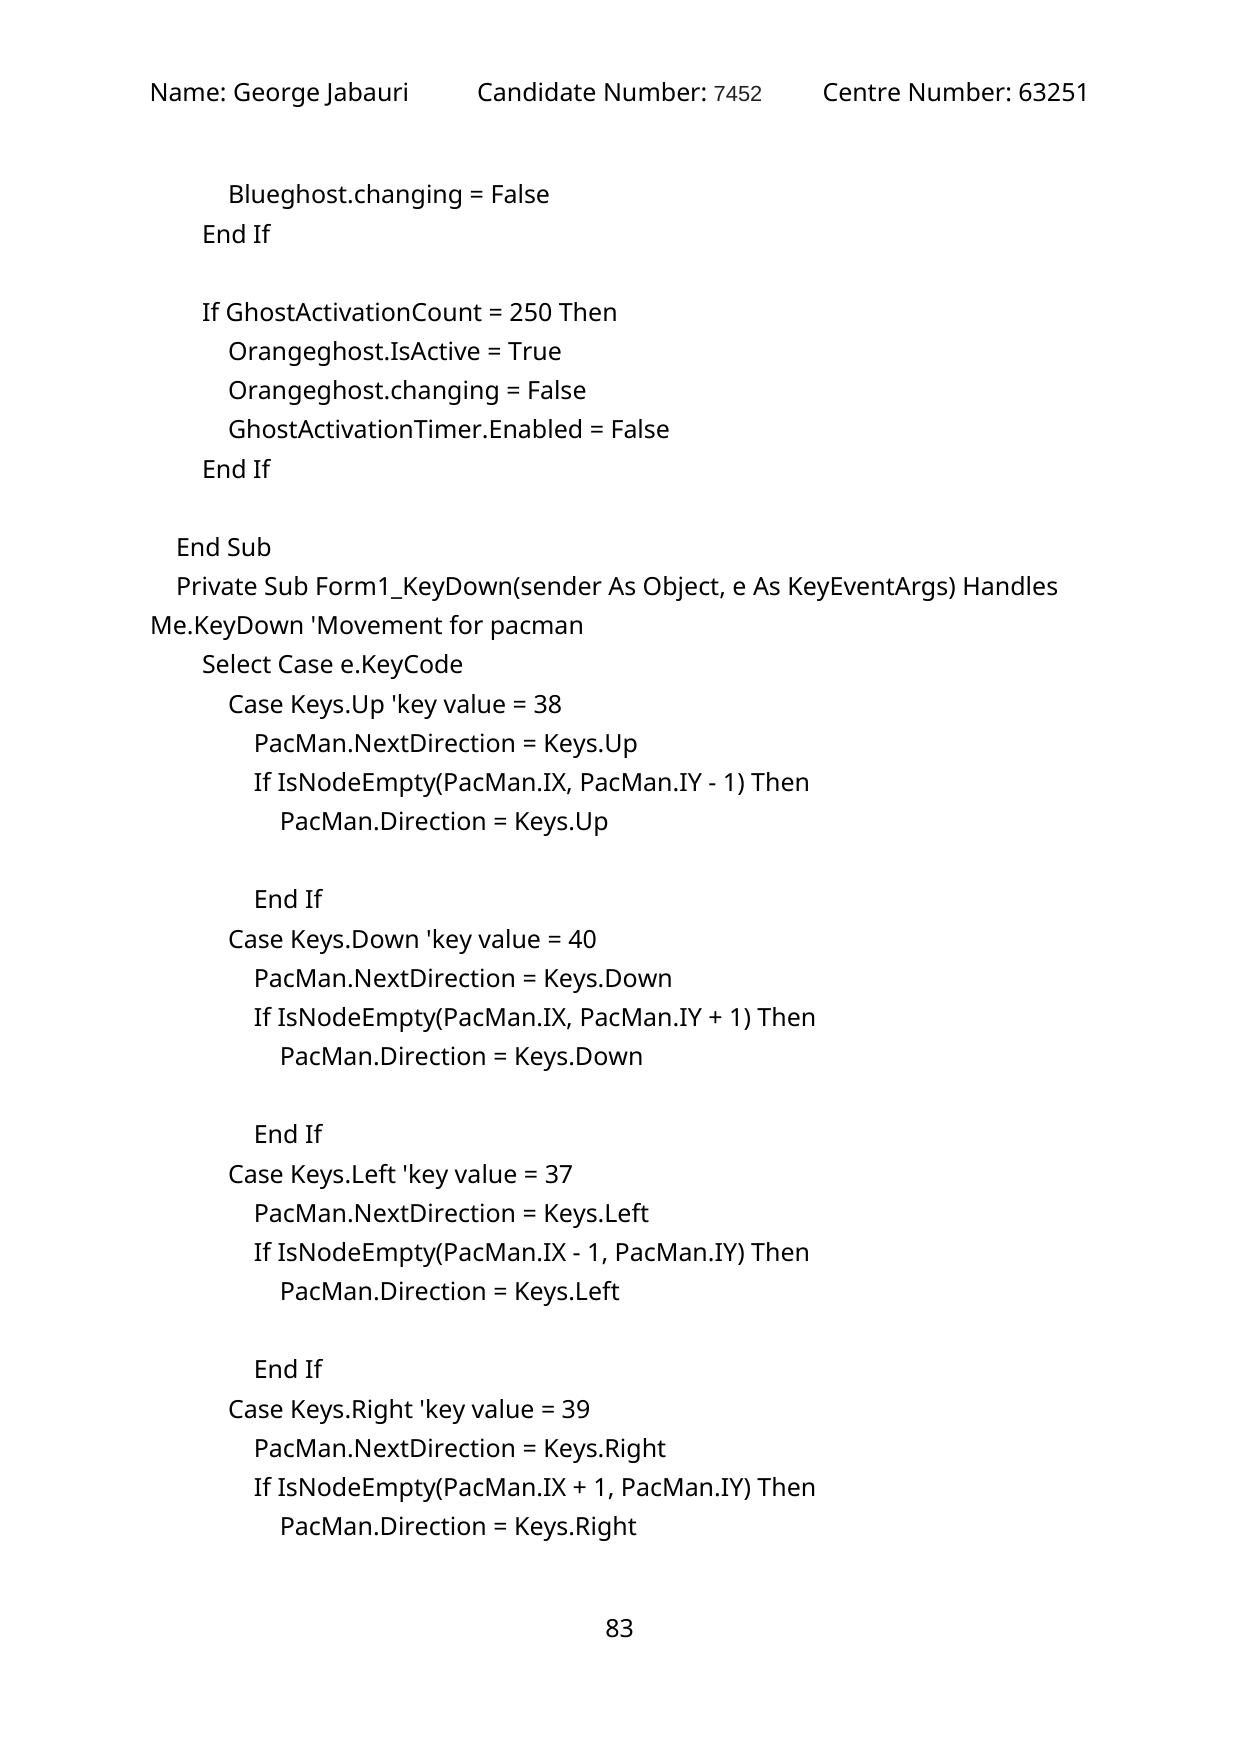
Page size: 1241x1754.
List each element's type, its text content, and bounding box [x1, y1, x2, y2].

text GhostActivationTimer.Enabled = False [150, 412, 1090, 446]
text PacMan.Direction = Keys.Up [150, 804, 1090, 838]
text Case Keys.Down 'key value = 40 [150, 921, 1090, 955]
text Select Case e.KeyCode [150, 647, 1090, 681]
text PacMan.NextDirection = Keys.Up [150, 726, 1090, 759]
text End If [150, 216, 1090, 250]
text Orangeghost.IsActive = True [150, 334, 1090, 368]
text PacMan.NextDirection = Keys.Left [150, 1196, 1090, 1229]
text End If [150, 451, 1090, 485]
text PacMan.Direction = Keys.Left [150, 1274, 1090, 1308]
text Case Keys.Up 'key value = 38 [150, 686, 1090, 720]
text End If [150, 1352, 1090, 1386]
text End If [150, 882, 1090, 916]
text Case Keys.Right 'key value = 39 [150, 1391, 1090, 1425]
text If GhostActivationCount = 250 Then [150, 295, 1090, 329]
text End Sub [150, 530, 1090, 564]
text Case Keys.Left 'key value = 37 [150, 1156, 1090, 1190]
text If IsNodeEmpty(PacMan.IX - 1, PacMan.IY) Then [150, 1235, 1090, 1269]
text PacMan.NextDirection = Keys.Right [150, 1431, 1090, 1464]
text PacMan.Direction = Keys.Right [150, 1509, 1090, 1543]
text If IsNodeEmpty(PacMan.IX + 1, PacMan.IY) Then [150, 1470, 1090, 1504]
text If IsNodeEmpty(PacMan.IX, PacMan.IY - 1) Then [150, 765, 1090, 799]
text PacMan.Direction = Keys.Down [150, 1039, 1090, 1073]
text Orangeghost.changing = False [150, 373, 1090, 407]
text If IsNodeEmpty(PacMan.IX, PacMan.IY + 1) Then [150, 1000, 1090, 1034]
text Private Sub Form1_KeyDown(sender As Object, e As KeyEventArgs) Handles Me.KeyDown 'Movement for pacman [150, 569, 1090, 642]
text PacMan.NextDirection = Keys.Down [150, 961, 1090, 994]
text End If [150, 1117, 1090, 1151]
text Blueghost.changing = False [150, 177, 1090, 211]
